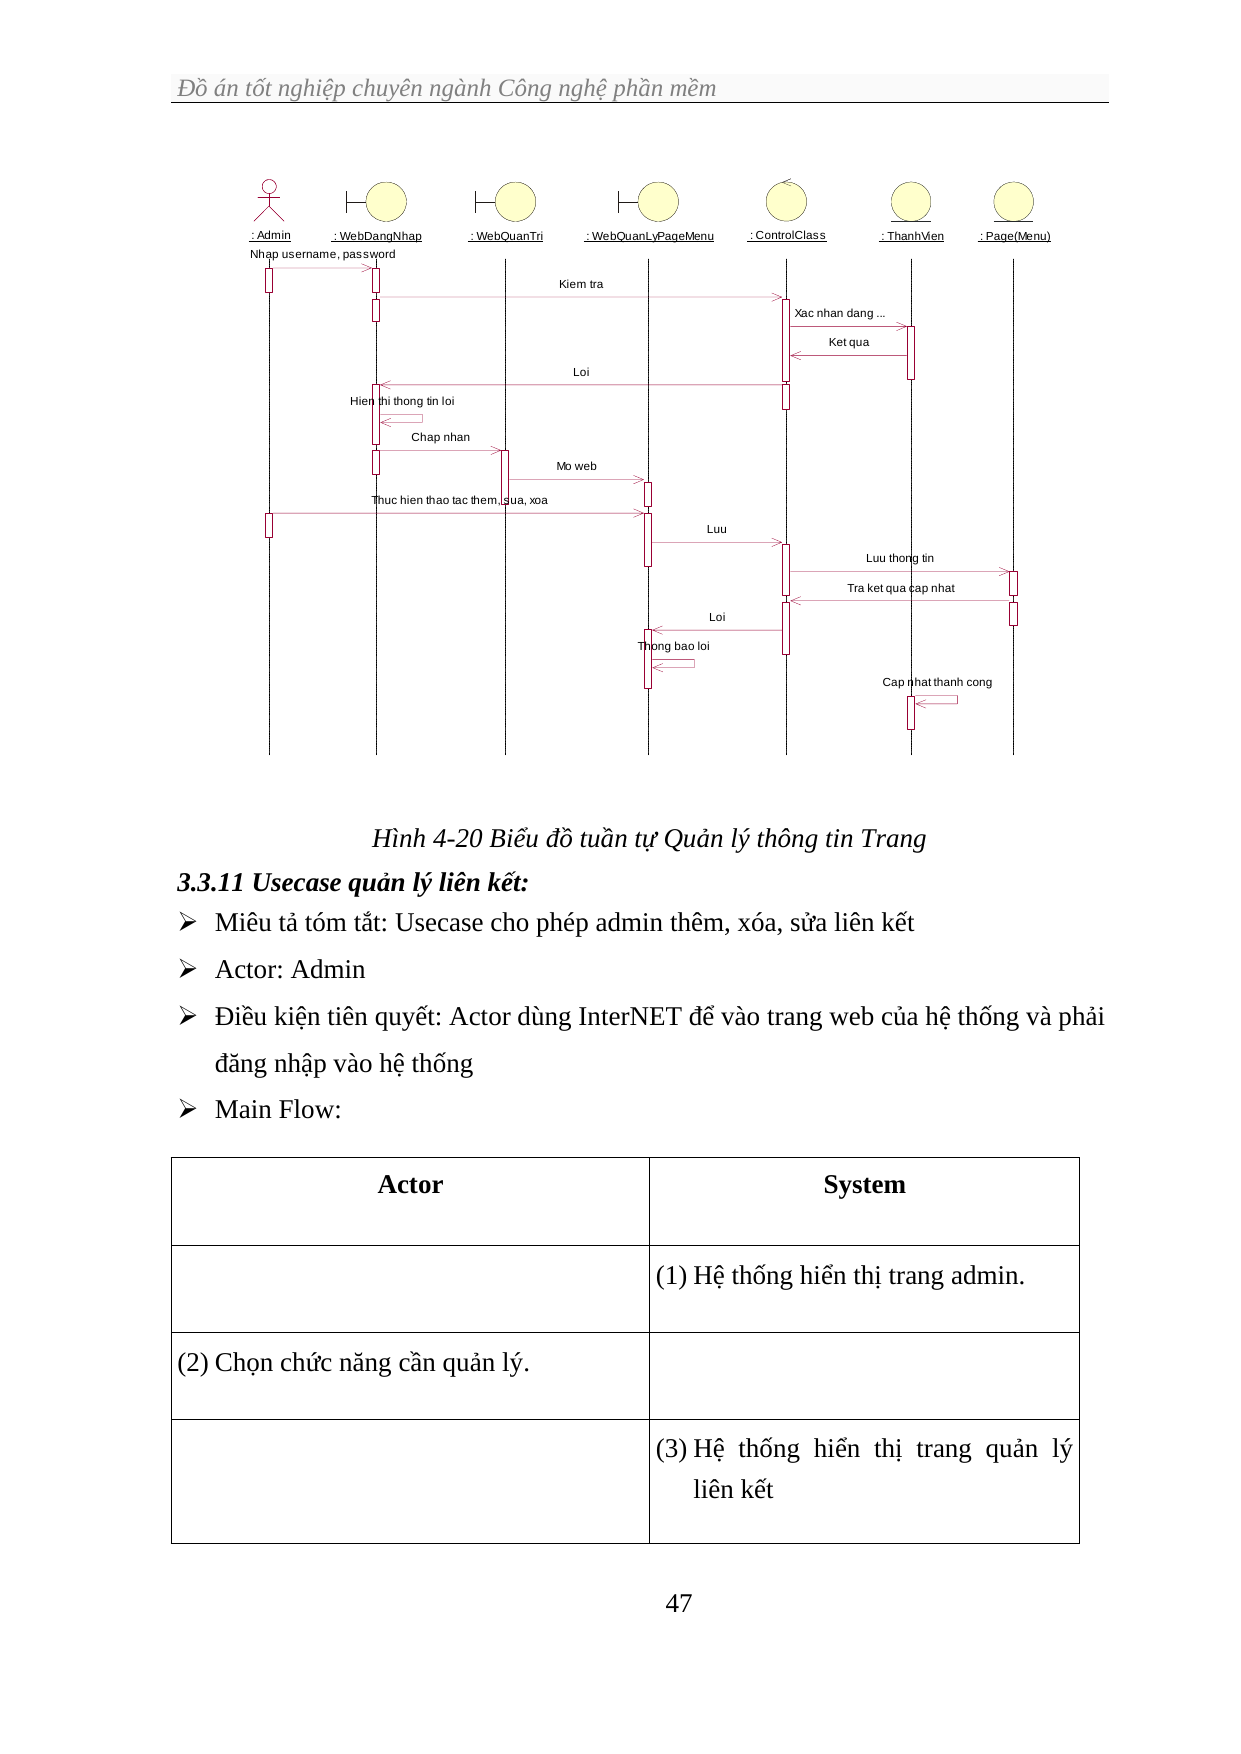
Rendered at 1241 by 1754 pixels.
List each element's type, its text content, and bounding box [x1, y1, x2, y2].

table_header System [650, 1158, 1079, 1244]
list Actor: Admin [177, 953, 1122, 984]
table_cell [172, 1246, 649, 1332]
table_cell Hệ thống hiển thị trang quản lý liên kết [650, 1420, 1079, 1543]
list Điều kiện tiên quyết: Actor dùng InterNET để vào trang web của hệ thống và phải đăng nhập vào hệ thống [177, 1000, 1122, 1078]
table_cell Chọn chức năng cần quản lý. [172, 1333, 649, 1419]
table_cell Hệ thống hiển thị trang admin. [650, 1246, 1079, 1332]
list Miêu tả tóm tắt: Usecase cho phép admin thêm, xóa, sửa liên kết [177, 906, 1122, 938]
subtitle Usecase quản lý liên kết: [177, 866, 1122, 897]
table_header Actor [172, 1158, 649, 1244]
table_cell [172, 1420, 649, 1543]
table_cell [650, 1333, 1079, 1419]
list Main Flow: [177, 1094, 1122, 1125]
